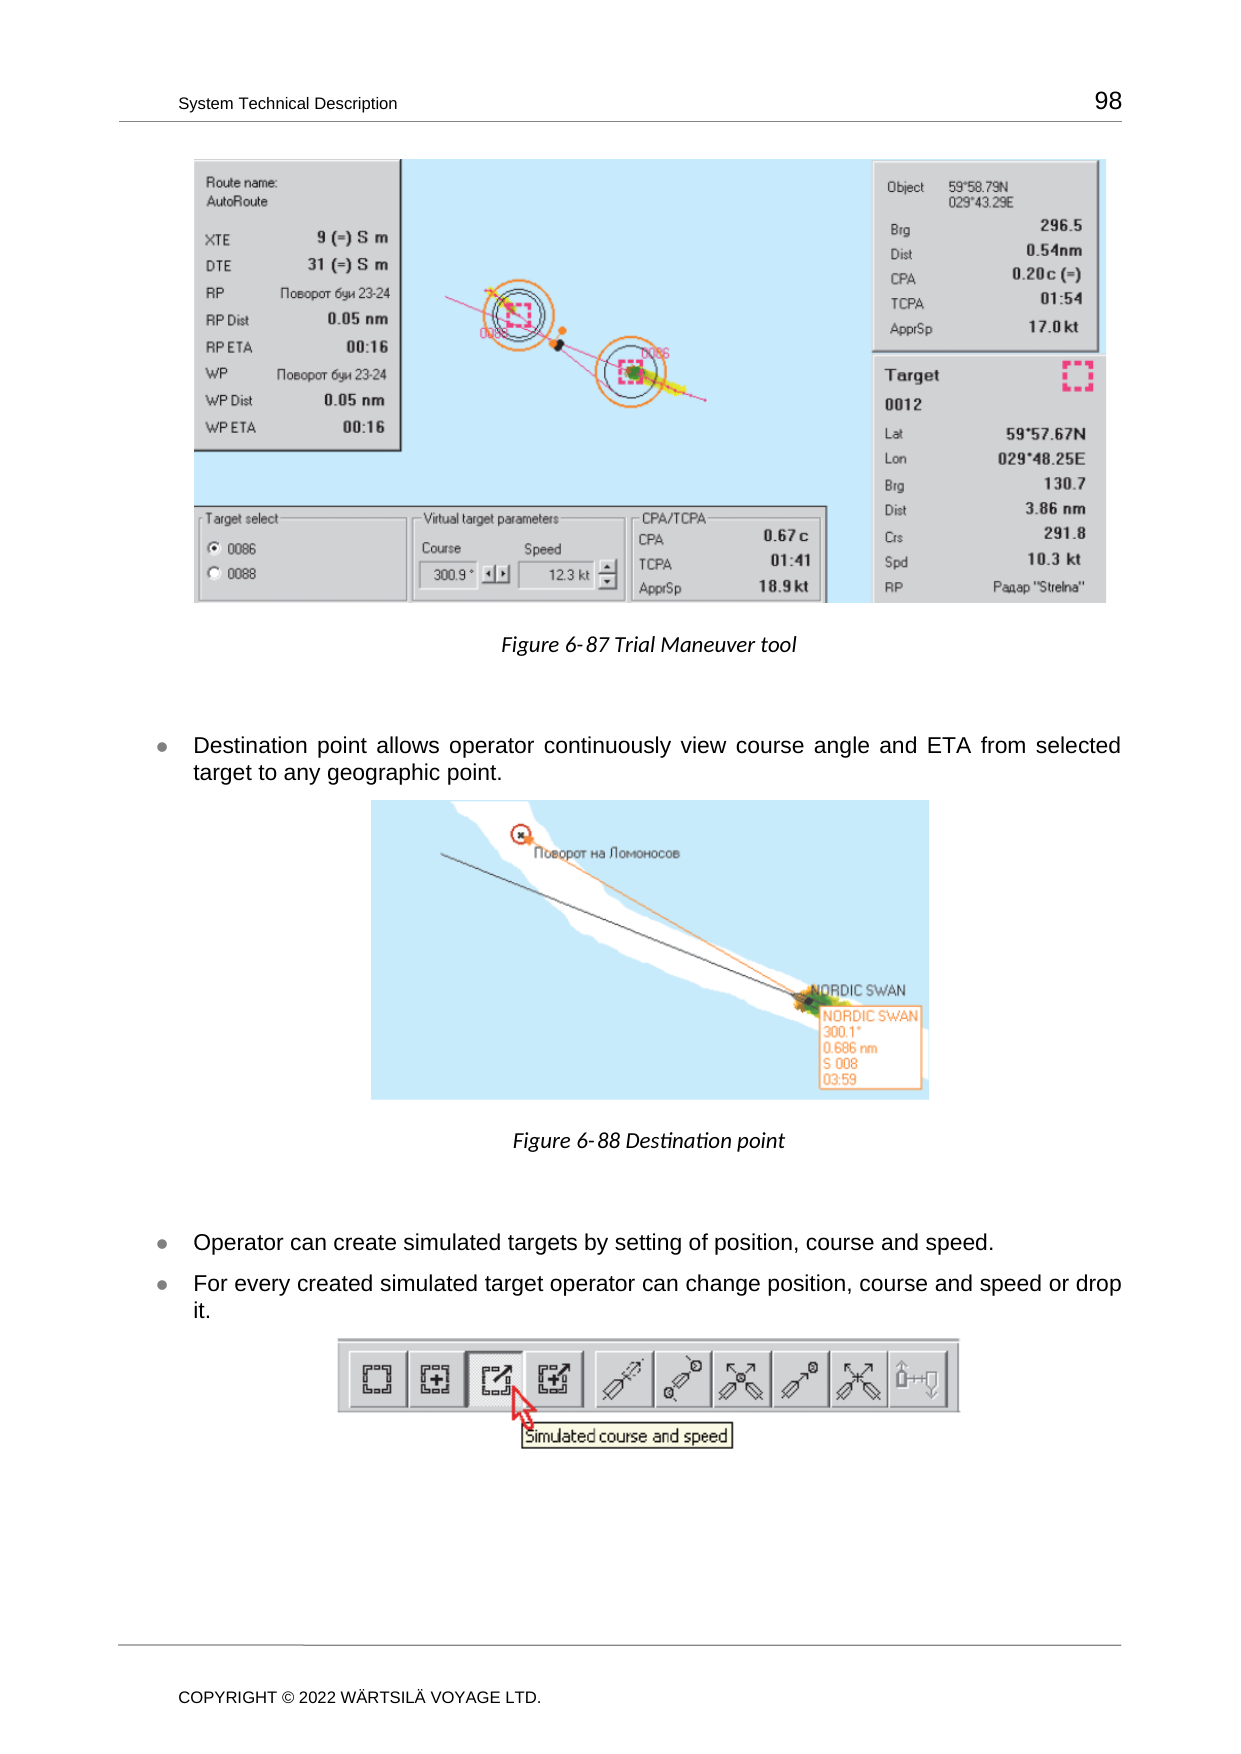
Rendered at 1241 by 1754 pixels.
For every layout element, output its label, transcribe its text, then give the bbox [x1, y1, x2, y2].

list Destination point allows operator continuously view course angle and ETA from selected target to any geographic point. [156, 732, 1122, 785]
list Operator can create simulated targets by setting of position, course and speed. [156, 1229, 1122, 1256]
list For every created simulated target operator can change position, course and speed or drop it. [156, 1270, 1122, 1323]
